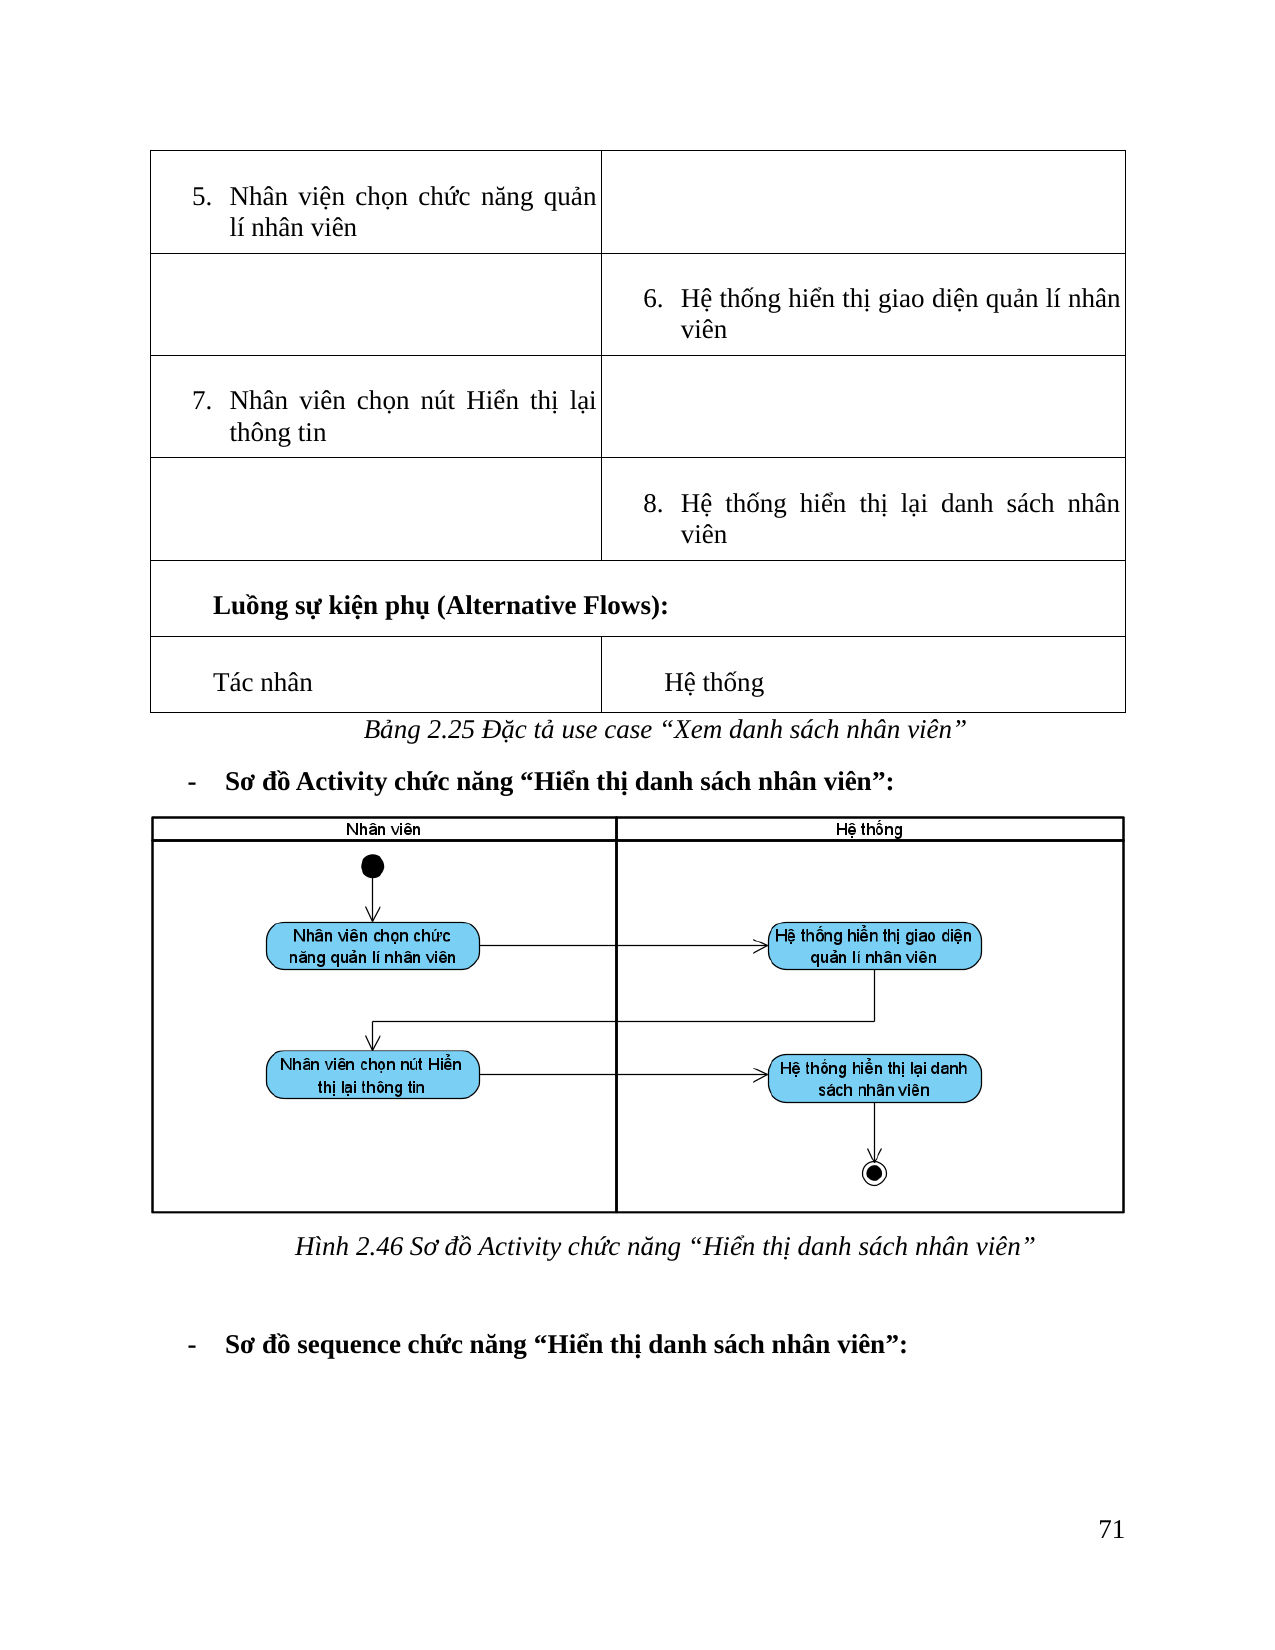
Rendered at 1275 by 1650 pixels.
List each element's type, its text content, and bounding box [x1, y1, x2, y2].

table_cell Luồng sự kiện phụ (Alternative Flows): [151, 561, 1125, 636]
table_cell Hệ thống hiển thị giao diện quản lí nhân viên [602, 254, 1125, 355]
table_cell Hệ thống hiển thị lại danh sách nhân viên [602, 458, 1125, 559]
list Sơ đồ Activity chức năng “Hiển thị danh sách nhân viên”: [187, 765, 1125, 796]
table_cell [151, 254, 601, 355]
table_cell Nhân viên chọn nút Hiển thị lại thông tin [151, 356, 601, 457]
table_cell [602, 356, 1125, 457]
table_cell Tác nhân [151, 637, 601, 712]
table_cell [602, 151, 1125, 252]
table_cell Nhân viện chọn chức năng quản lí nhân viên [151, 151, 601, 252]
text Hình 2.46 Sơ đồ Activity chức năng “Hiển thị danh sách nhân viên” [150, 1229, 1125, 1261]
picture [150, 815, 1125, 1214]
table_cell Hệ thống [602, 637, 1125, 712]
table_cell [151, 458, 601, 559]
text Bảng 2.25 Đặc tả use case “Xem danh sách nhân viên” [150, 713, 1125, 744]
list Sơ đồ sequence chức năng “Hiển thị danh sách nhân viên”: [187, 1328, 1125, 1359]
